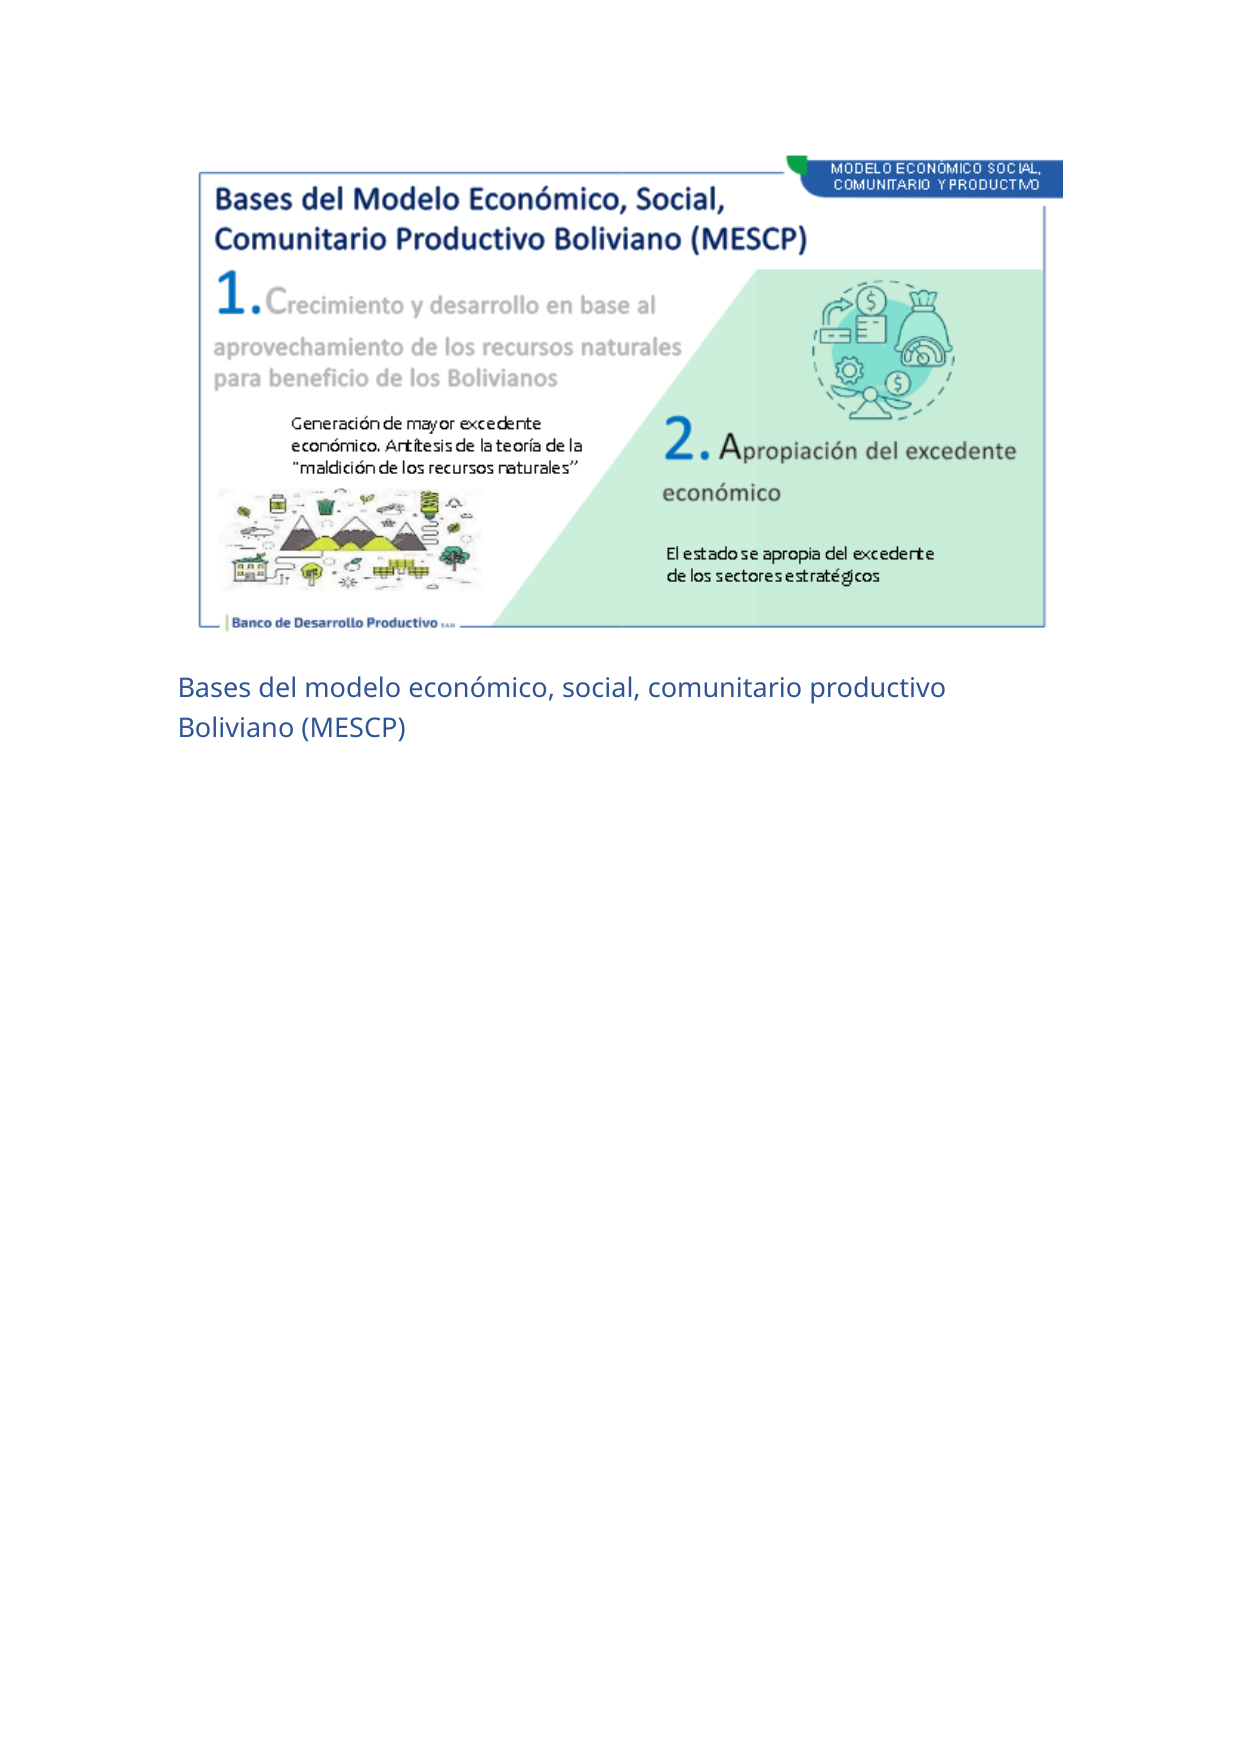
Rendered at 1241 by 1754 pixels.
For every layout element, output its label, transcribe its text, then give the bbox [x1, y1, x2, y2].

picture [177, 147, 1063, 650]
subtitle Bases del modelo económico, social, comunitario productivo Boliviano (MESCP) [177, 669, 1063, 745]
